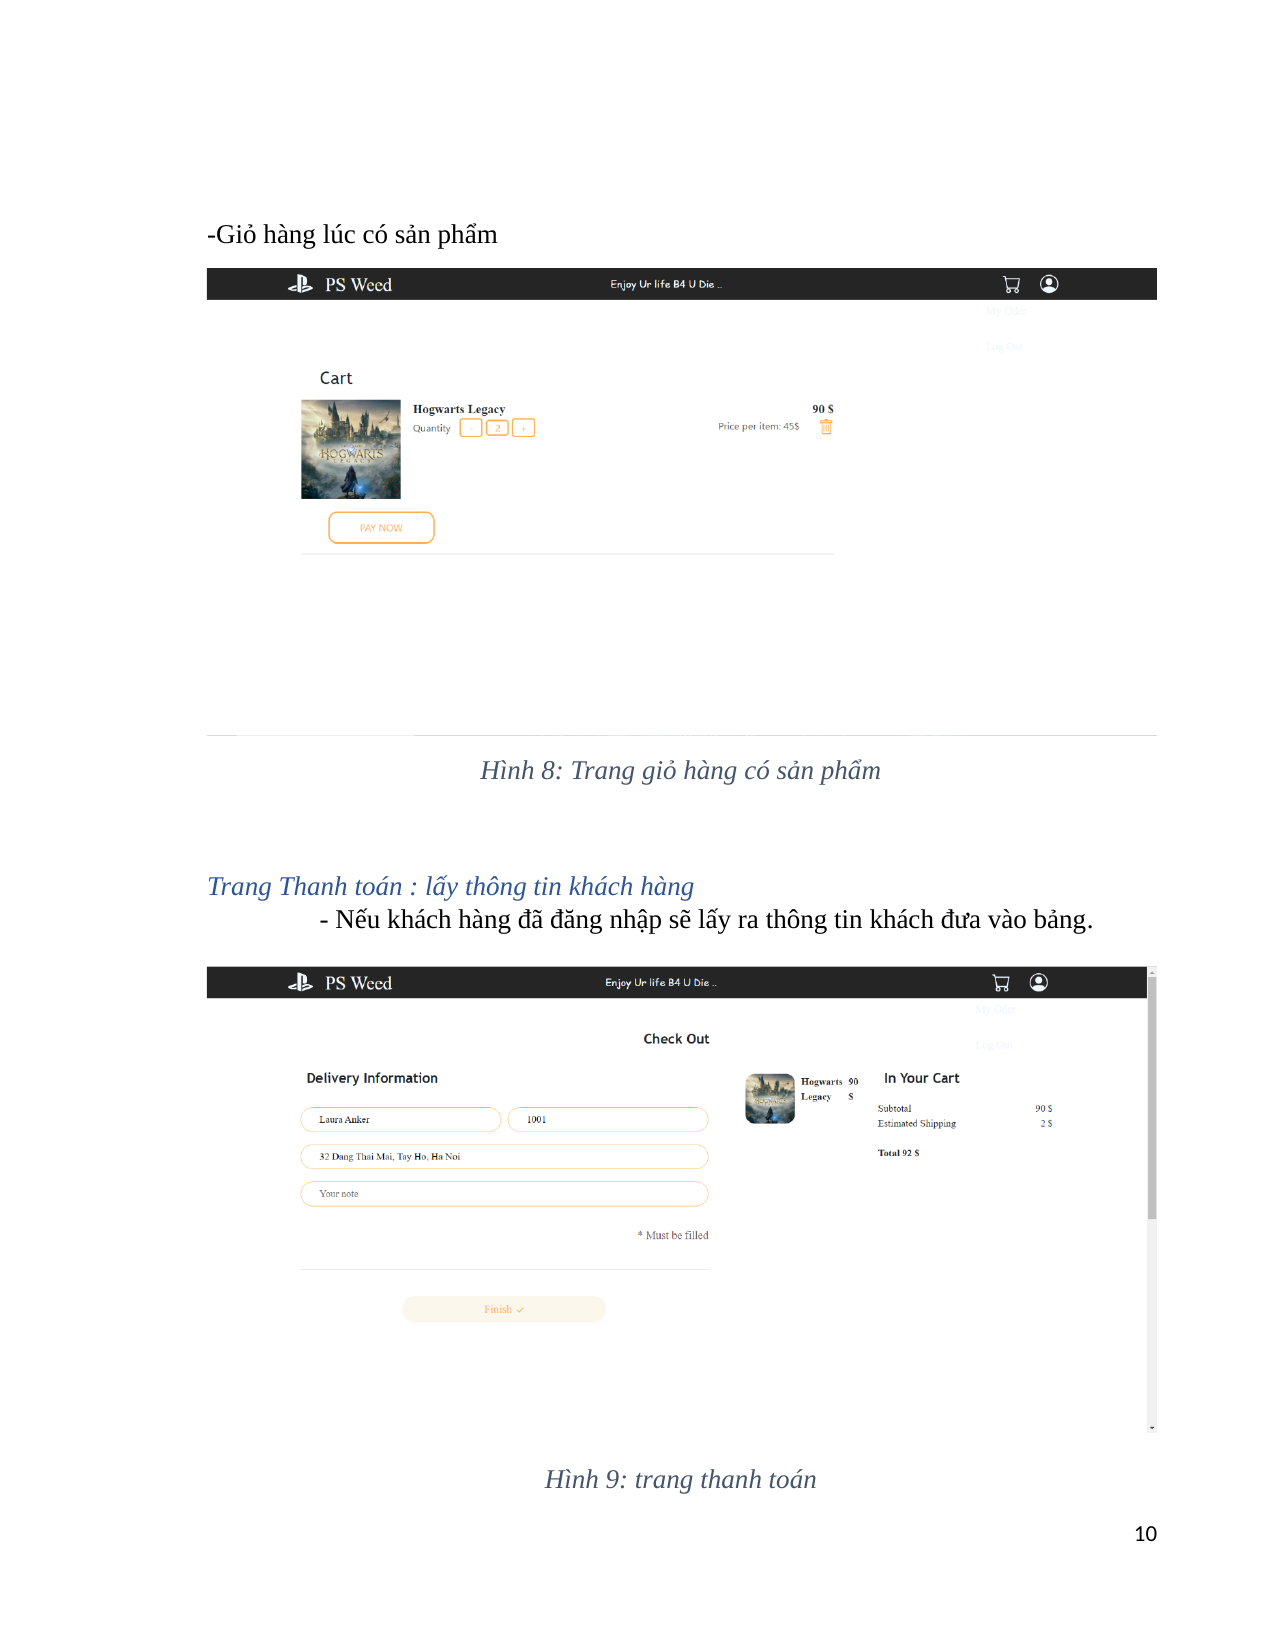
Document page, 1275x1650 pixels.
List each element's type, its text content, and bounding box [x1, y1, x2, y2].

subtitle Trang Thanh toán : lấy thông tin khách hàng [207, 869, 1157, 901]
text Hình 8: Trang giỏ hàng có sản phẩm [207, 754, 1157, 785]
list - Nếu khách hàng đã đăng nhập sẽ lấy ra thông tin khách đưa vào bảng. [319, 903, 1157, 934]
text -Giỏ hàng lúc có sản phẩm [207, 218, 1157, 250]
text Hình 9: trang thanh toán [207, 1463, 1157, 1494]
picture [206, 268, 1157, 736]
picture [206, 966, 1157, 1433]
